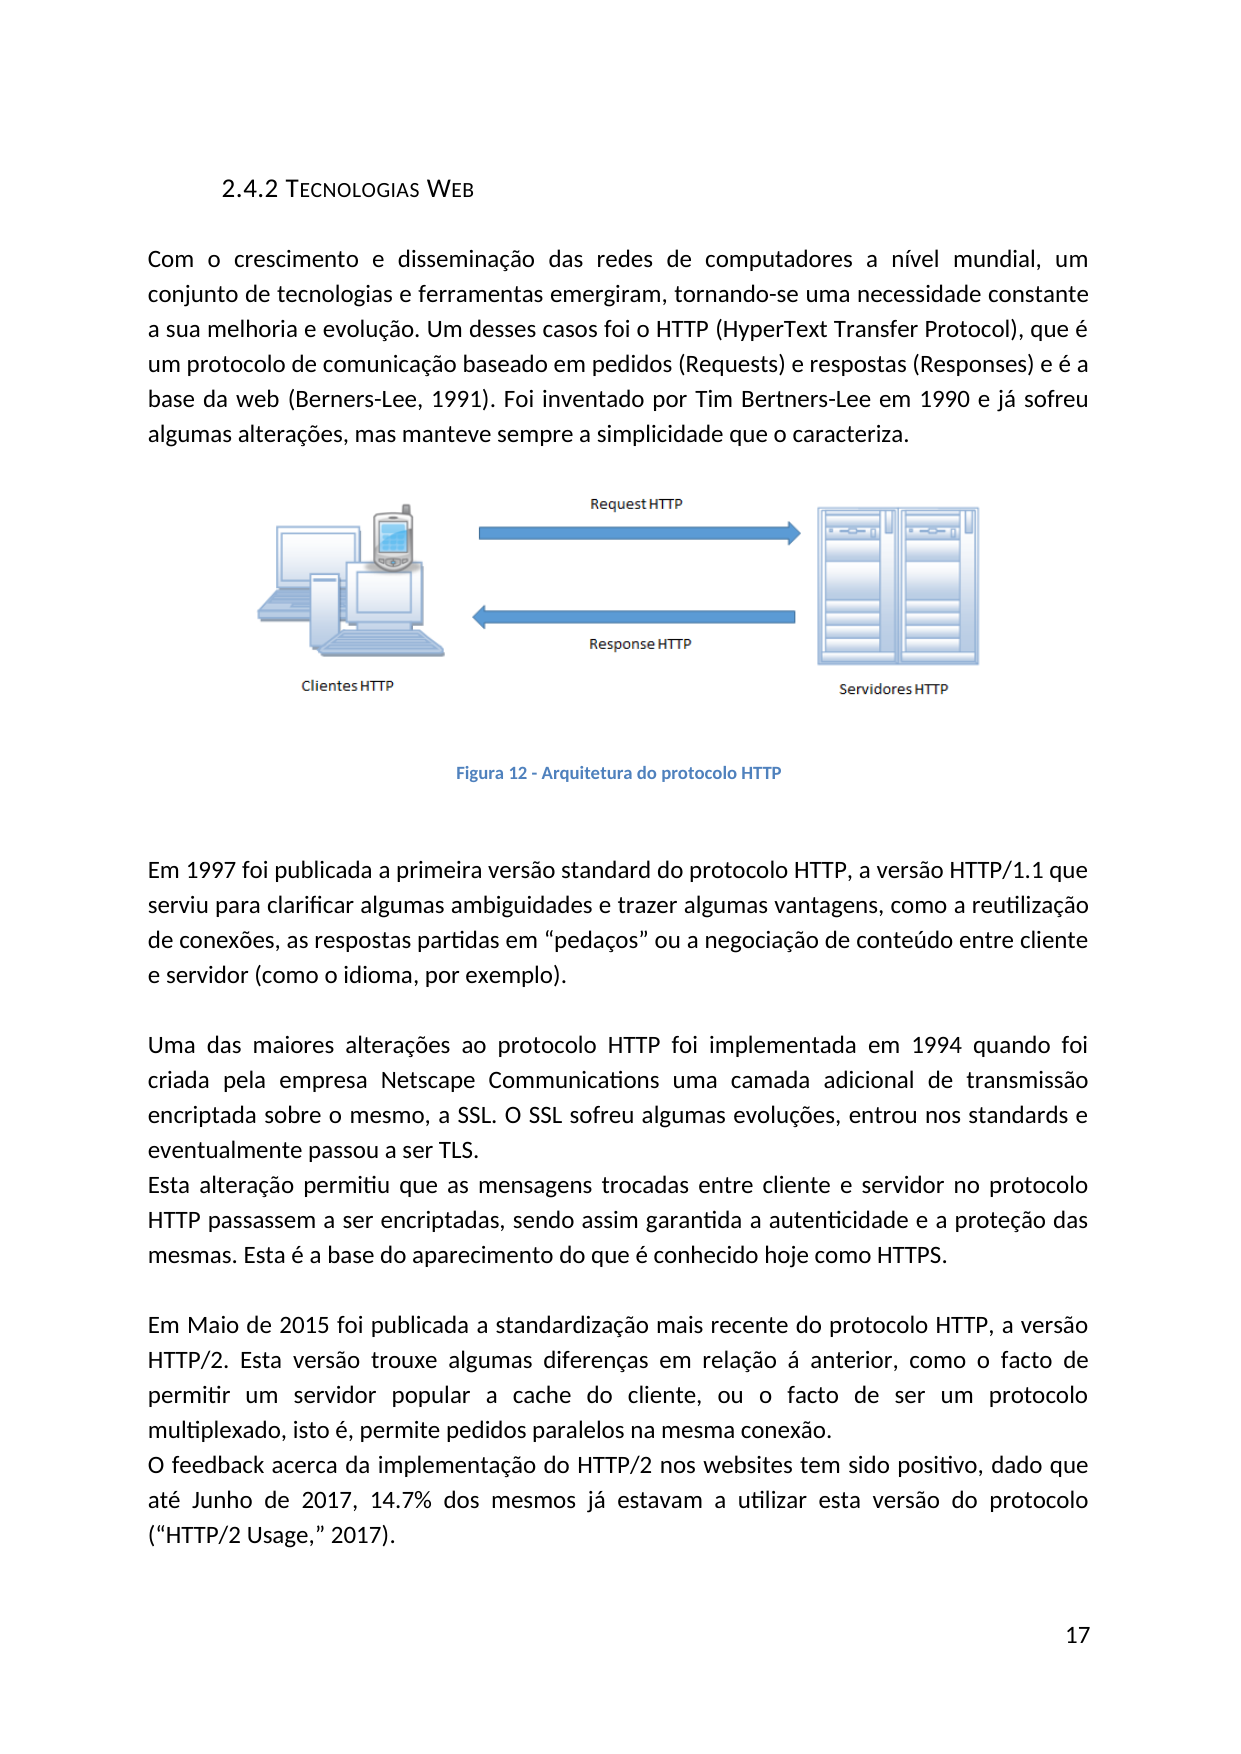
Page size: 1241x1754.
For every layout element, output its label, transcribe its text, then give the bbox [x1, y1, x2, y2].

picture [253, 488, 985, 757]
text Com o crescimento e disseminação das redes de computadores a nível mundial, um conjunto de tecnologias e ferramentas emergiram, tornando-se uma necessidade constante a sua melhoria e evolução. Um desses casos foi o HTTP (HyperText Transfer Protocol), que é um protocolo de comunicação baseado em pedidos (Requests) e respostas (Responses) e é a base da web (Berners-Lee, 1991). Foi inventado por Tim Bertners-Lee em 1990 e já sofreu algumas alterações, mas manteve sempre a simplicidade que o caracteriza. [148, 243, 1090, 449]
text Esta alteração permitiu que as mensagens trocadas entre cliente e servidor no protocolo HTTP passassem a ser encriptadas, sendo assim garantida a autenticidade e a proteção das mesmas. Esta é a base do aparecimento do que é conhecido hoje como HTTPS. [148, 1169, 1090, 1270]
subtitle 2.4.2 Tecnologias Web [148, 171, 1090, 204]
text Uma das maiores alterações ao protocolo HTTP foi implementada em 1994 quando foi criada pela empresa Netscape Communications uma camada adicional de transmissão encriptada sobre o mesmo, a SSL. O SSL sofreu algumas evoluções, entrou nos standards e eventualmente passou a ser TLS. [148, 1029, 1090, 1165]
text Em Maio de 2015 foi publicada a standardização mais recente do protocolo HTTP, a versão HTTP/2. Esta versão trouxe algumas diferenças em relação á anterior, como o facto de permitir um servidor popular a cache do cliente, ou o facto de ser um protocolo multiplexado, isto é, permite pedidos paralelos na mesma conexão. [148, 1309, 1090, 1445]
text Em 1997 foi publicada a primeira versão standard do protocolo HTTP, a versão HTTP/1.1 que serviu para clarificar algumas ambiguidades e trazer algumas vantagens, como a reutilização de conexões, as respostas partidas em “pedaços” ou a negociação de conteúdo entre cliente e servidor (como o idioma, por exemplo). [148, 854, 1090, 990]
text O feedback acerca da implementação do HTTP/2 nos websites tem sido positivo, dado que até Junho de 2017, 14.7% dos mesmos já estavam a utilizar esta versão do protocolo (“HTTP/2 Usage,” 2017). [148, 1449, 1090, 1550]
